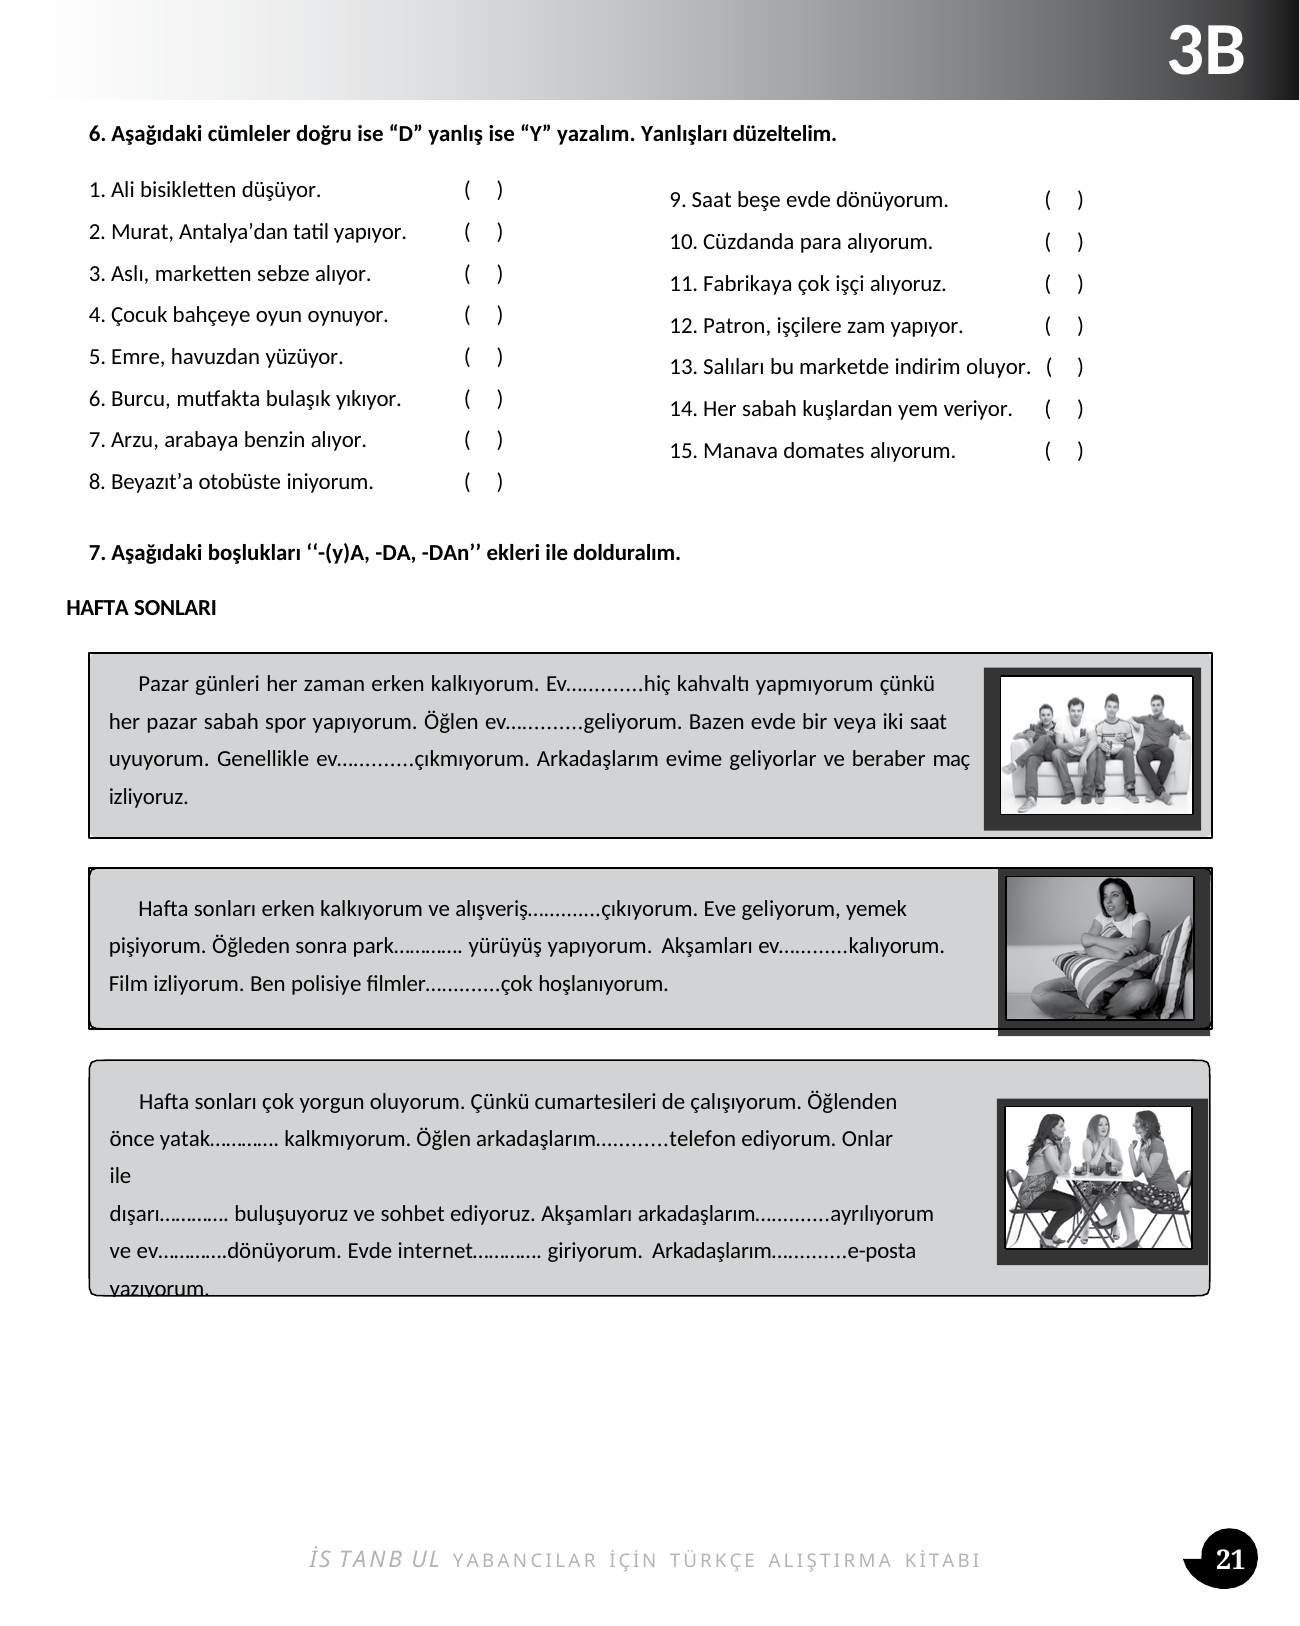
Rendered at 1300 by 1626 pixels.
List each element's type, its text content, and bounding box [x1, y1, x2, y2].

picture [1007, 877, 1193, 1019]
list Patron, işçilere zam yapıyor. ( ) [669, 311, 1284, 339]
list Ali bisikletten düşüyor. ( ) [88, 175, 507, 203]
list Her sabah kuşlardan yem veriyor. ( ) [669, 394, 1284, 422]
list Arzu, arabaya benzin alıyor. ( ) [88, 425, 507, 453]
picture [1006, 1107, 1191, 1248]
list Cüzdanda para alıyorum. ( ) [669, 227, 1284, 255]
list Saat beşe evde dönüyorum. ( ) [669, 186, 1284, 214]
list Salıları bu marketde indirim oluyor. ( ) [669, 352, 1284, 381]
list Manava domates alıyorum. ( ) [669, 436, 1284, 464]
list Aslı, marketten sebze alıyor. ( ) [88, 259, 507, 287]
list Beyazıt’a otobüste iniyorum. ( ) [88, 467, 507, 495]
list Aşağıdaki boşlukları ‘‘-(y)A, -DA, -DAn’’ ekleri ile dolduralım. [88, 538, 1284, 566]
subtitle Aşağıdaki cümleler doğru ise “D” yanlış ise “Y” yazalım. Yanlışları düzeltelim. [88, 119, 1284, 147]
subtitle HAFTA SONLARI [66, 593, 1284, 621]
list Murat, Antalya’dan tatil yapıyor. ( ) [88, 217, 507, 245]
list Burcu, mutfakta bulaşık yıkıyor. ( ) [88, 384, 507, 412]
picture [1001, 677, 1192, 814]
picture [0, 0, 1300, 100]
list Çocuk bahçeye oyun oynuyor. ( ) [88, 300, 507, 328]
list Fabrikaya çok işçi alıyoruz. ( ) [669, 269, 1284, 297]
list Emre, havuzdan yüzüyor. ( ) [88, 342, 507, 370]
